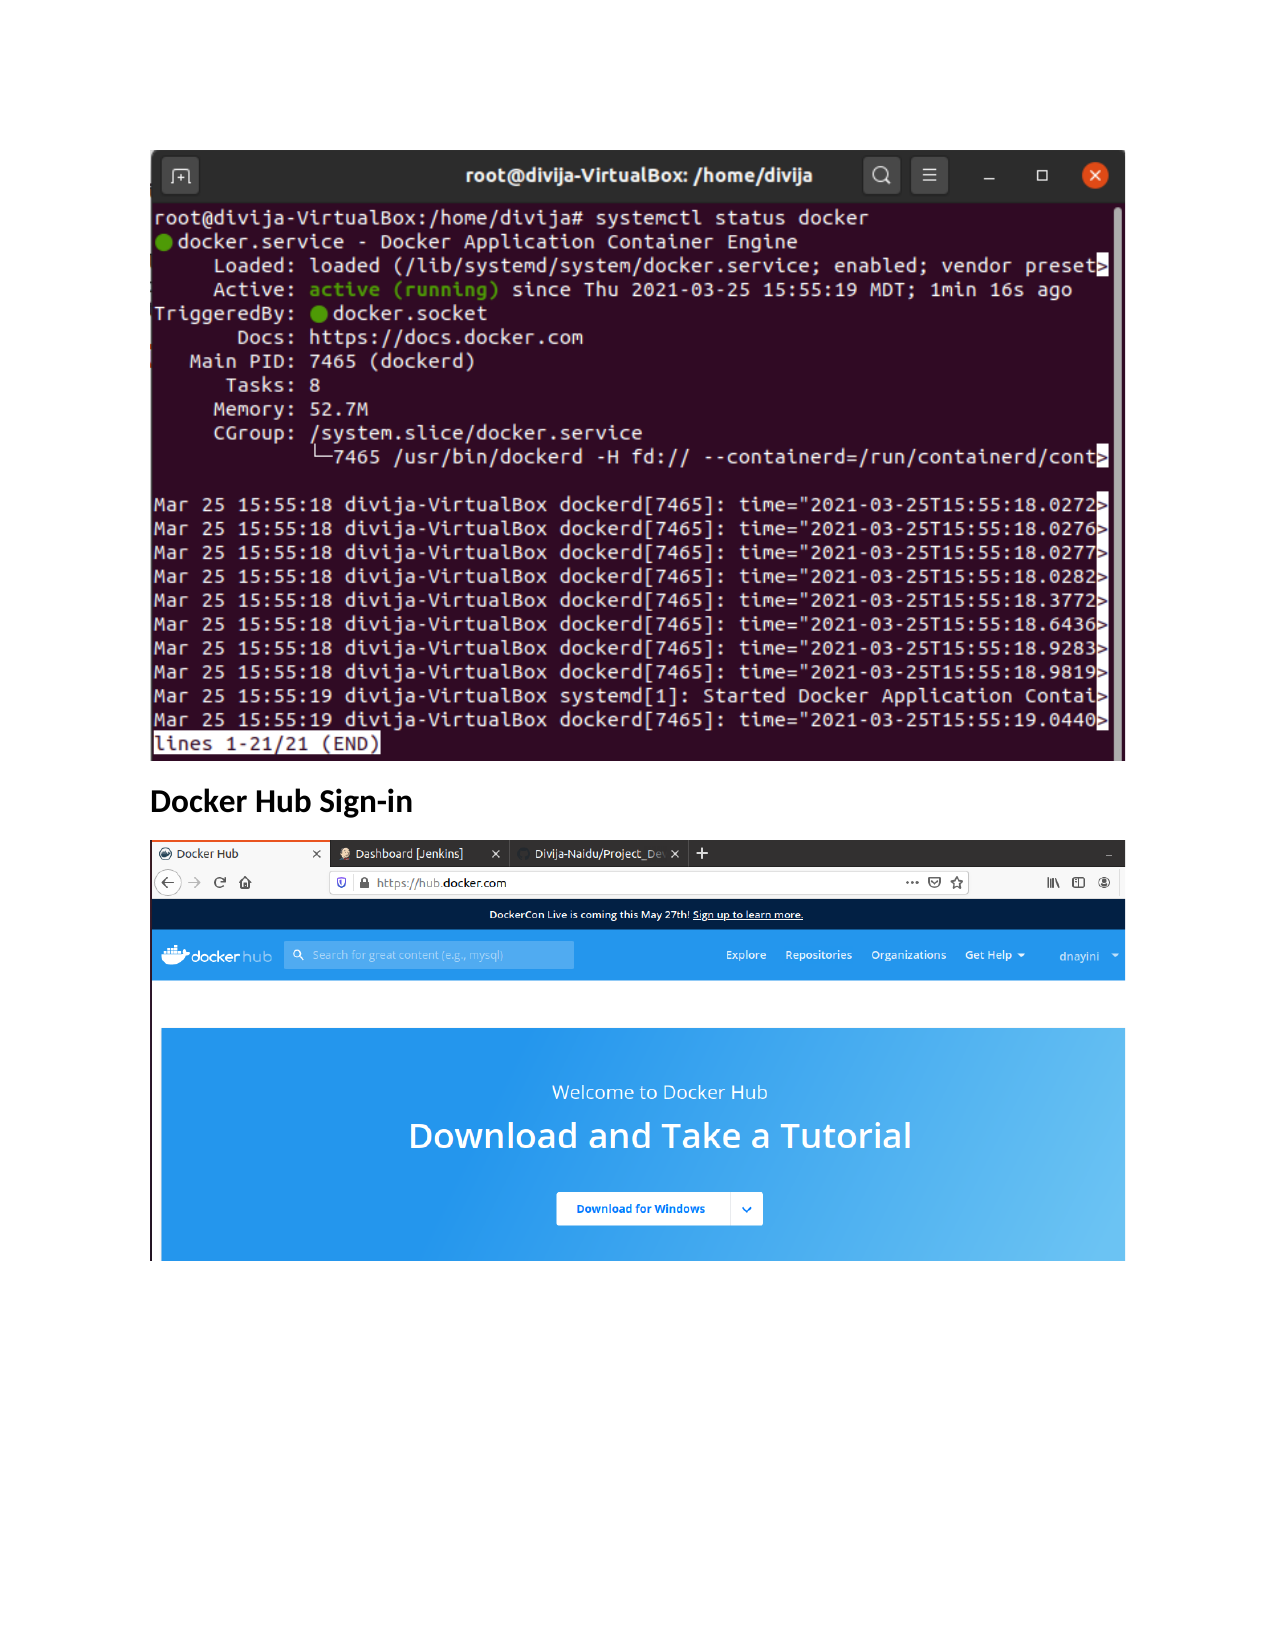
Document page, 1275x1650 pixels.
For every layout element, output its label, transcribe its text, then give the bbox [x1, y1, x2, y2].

text Docker Hub Sign-in [150, 779, 1125, 820]
picture [150, 150, 1125, 761]
picture [150, 840, 1125, 1261]
